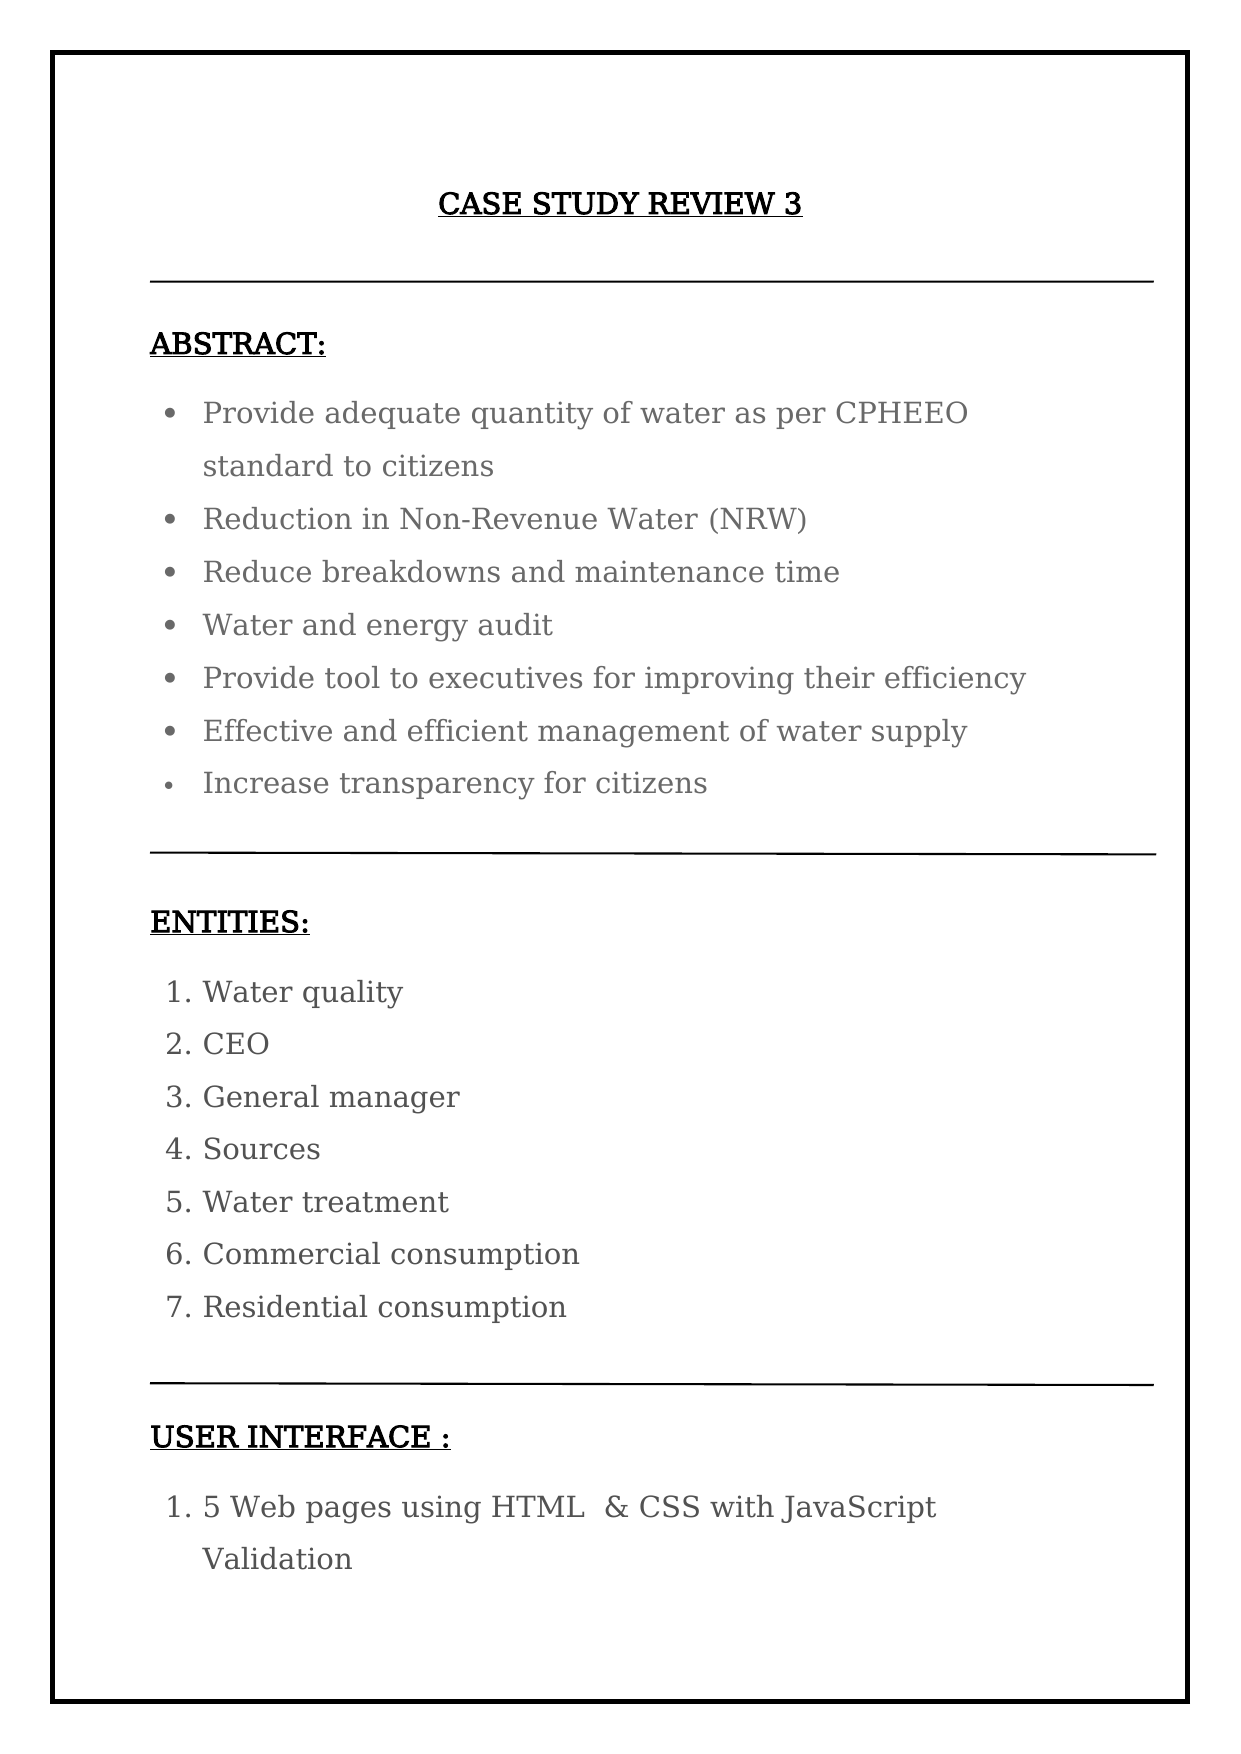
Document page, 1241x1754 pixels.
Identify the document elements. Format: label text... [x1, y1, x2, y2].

list 5 Web pages using HTML & CSS with JavaScript Validation [165, 1488, 1090, 1576]
list Water and energy audit [165, 606, 1090, 641]
list Provide adequate quantity of water as per CPHEEO standard to citizens [165, 395, 1090, 483]
list Sources [165, 1131, 1090, 1166]
list Effective and efficient management of water supply [165, 712, 1090, 747]
text USER INTERFACE : [150, 1418, 1090, 1453]
list Increase transparency for citizens [165, 765, 1090, 800]
list General manager [165, 1078, 1090, 1113]
list CEO [165, 1026, 1090, 1061]
text ABSTRACT: [150, 325, 1090, 360]
list Provide tool to executives for improving their efficiency [165, 659, 1090, 694]
list Reduction in Non-Revenue Water (NRW) [165, 500, 1090, 536]
text CASE STUDY REVIEW 3 [150, 185, 1090, 220]
list Reduce breakdowns and maintenance time [165, 553, 1090, 588]
list Commercial consumption [165, 1236, 1090, 1271]
list Water treatment [165, 1183, 1090, 1218]
list Water quality [165, 973, 1090, 1008]
text ENTITIES: [150, 903, 1090, 938]
list Residential consumption [165, 1288, 1090, 1323]
